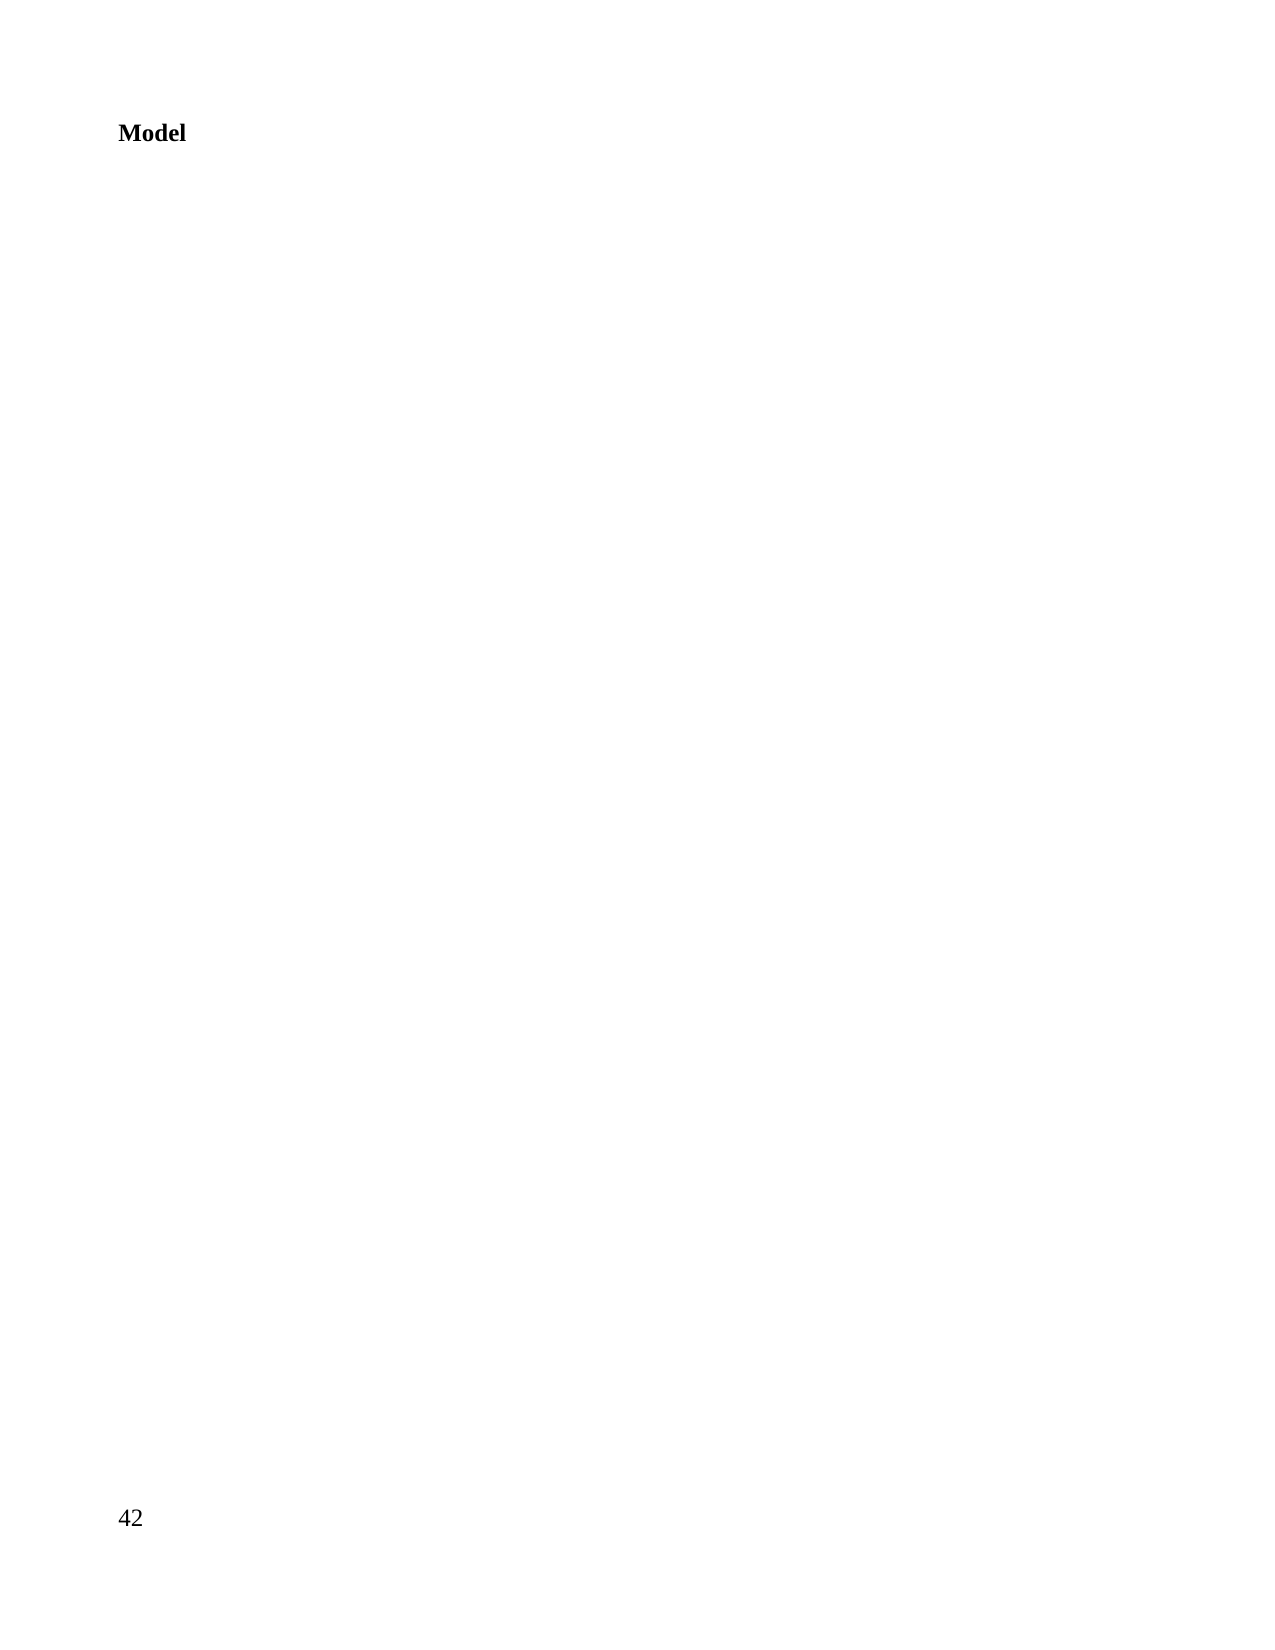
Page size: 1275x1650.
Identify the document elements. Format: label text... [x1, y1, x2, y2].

text Model [118, 118, 1157, 147]
